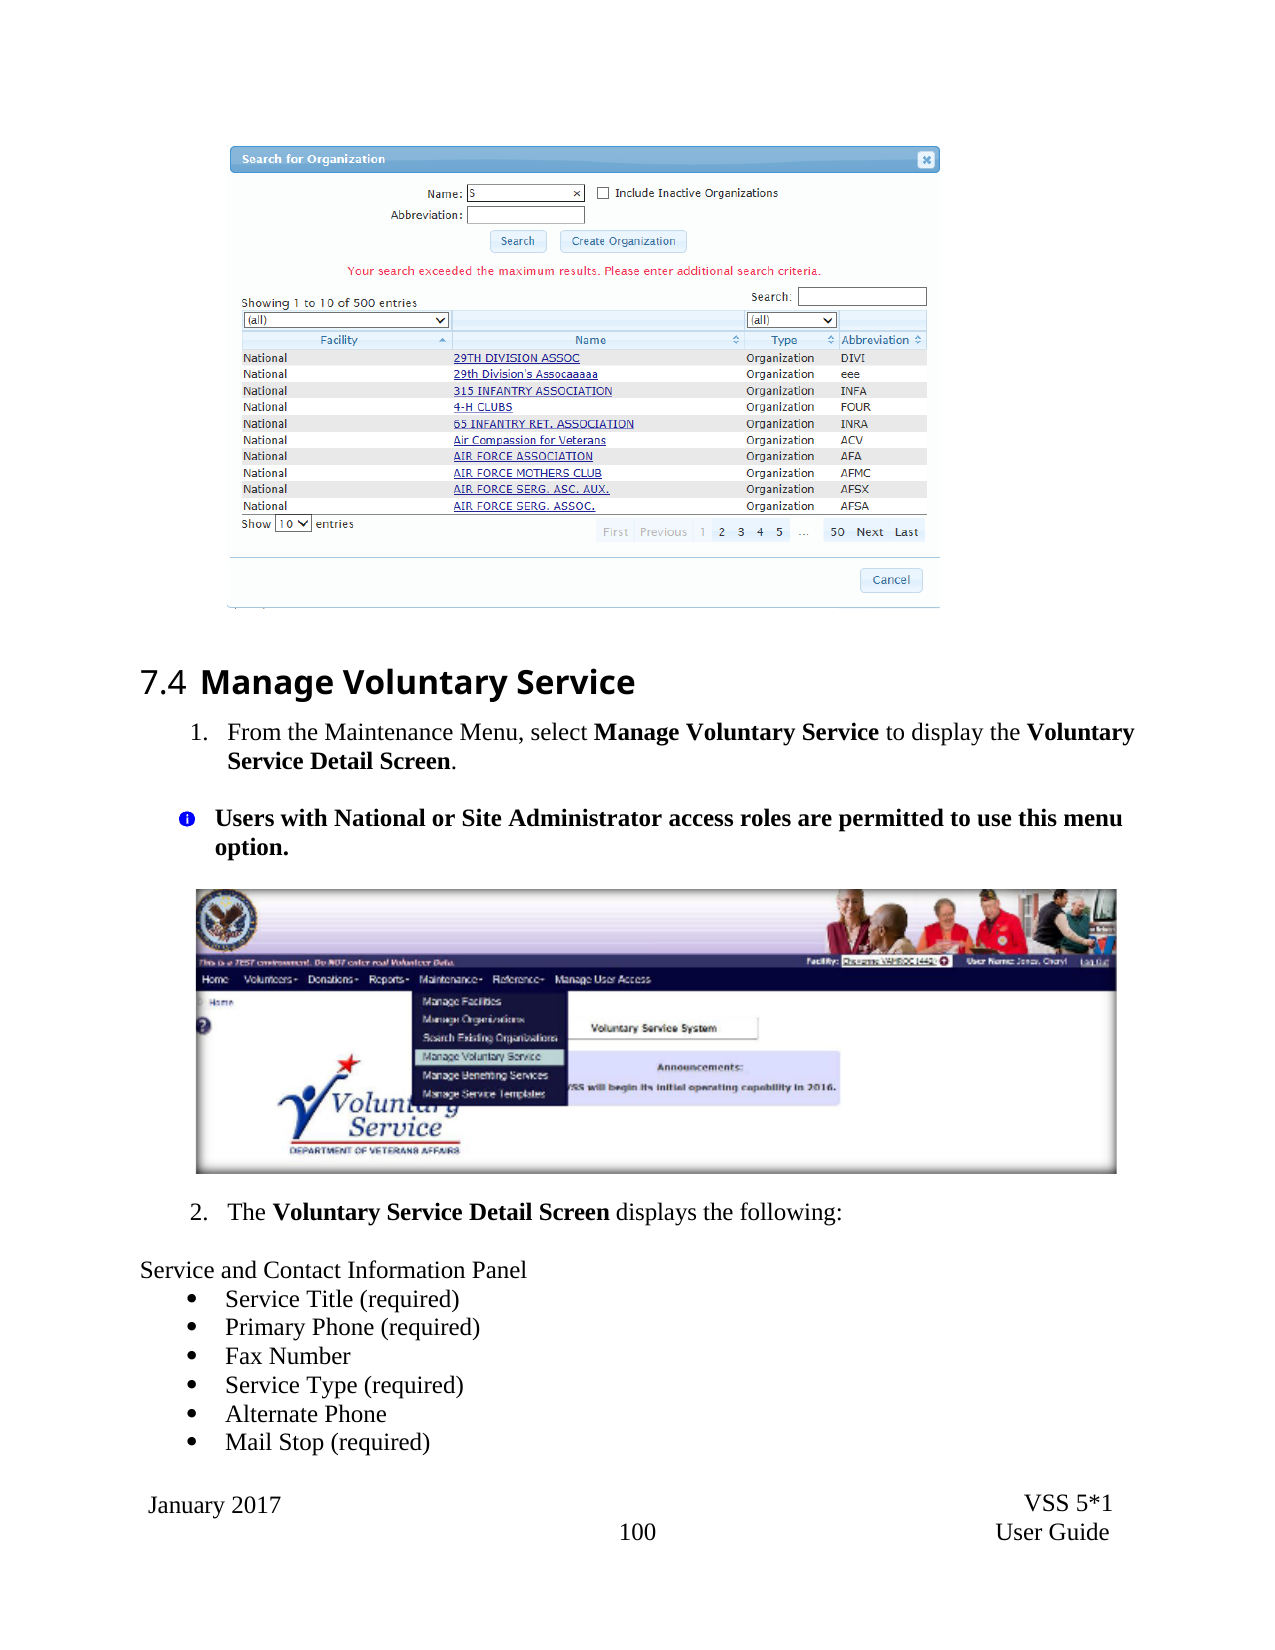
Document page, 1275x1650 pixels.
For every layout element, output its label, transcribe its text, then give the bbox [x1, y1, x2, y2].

list Service Title (required) [187, 1284, 1137, 1312]
list Alternate Phone [187, 1399, 1137, 1427]
list From the Maintenance Menu, select Manage Voluntary Service to display the Voluntary Service Detail Screen. [189, 717, 1137, 774]
picture [178, 810, 195, 827]
text Service and Contact Information Panel [139, 1255, 1137, 1284]
list Service Type (required) [187, 1370, 1137, 1399]
picture [195, 889, 1117, 1174]
list Fax Number [187, 1341, 1137, 1370]
list Mail Stop (required) [187, 1427, 1137, 1456]
list Users with National or Site Administrator access roles are permitted to use this menu option. [177, 803, 1137, 861]
list The Voluntary Service Detail Screen displays the following: [189, 1197, 1137, 1226]
picture [227, 145, 940, 609]
list Primary Phone (required) [187, 1312, 1137, 1341]
subtitle Manage Voluntary Service [139, 659, 1137, 704]
